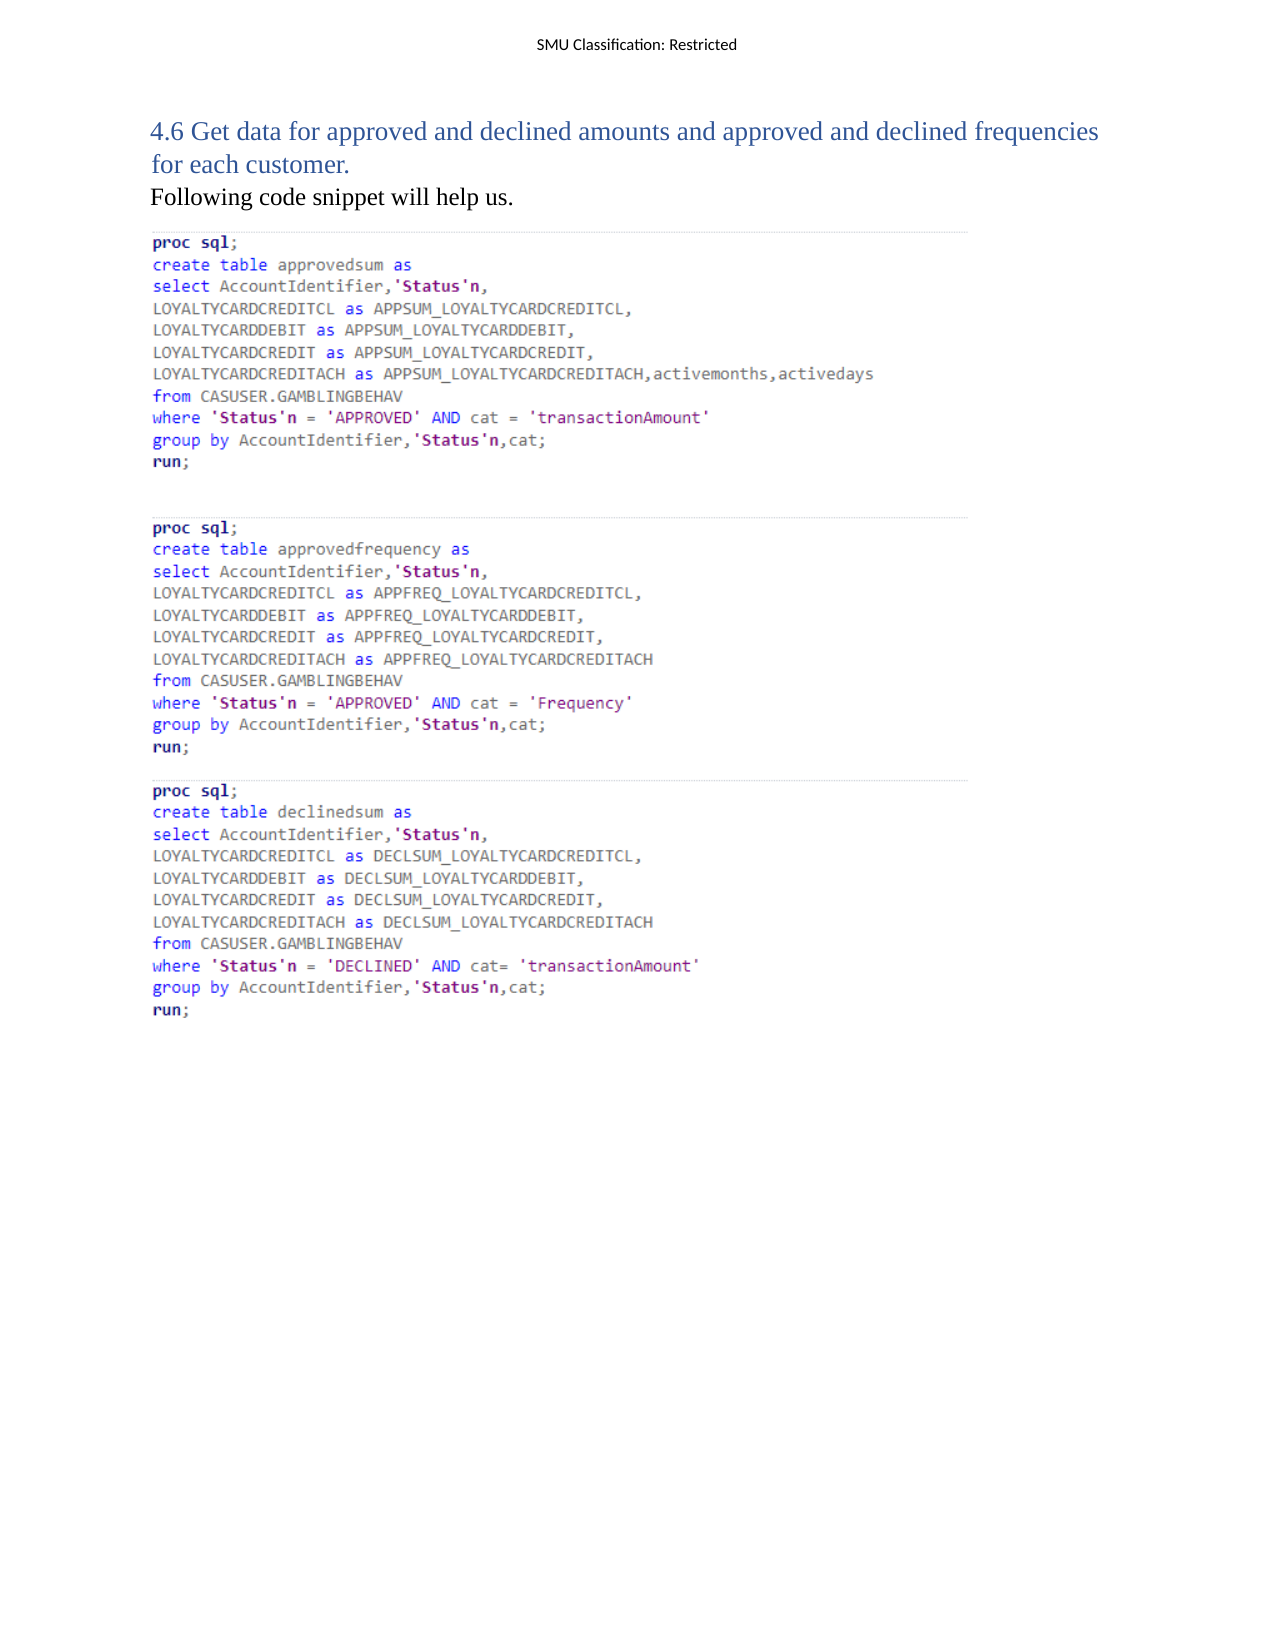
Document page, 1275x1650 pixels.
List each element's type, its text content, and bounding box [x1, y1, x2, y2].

subtitle 4.6 Get data for approved and declined amounts and approved and declined frequencies for each customer. [150, 115, 1137, 180]
text Following code snippet will help us. [150, 182, 1125, 211]
picture [150, 223, 969, 1028]
